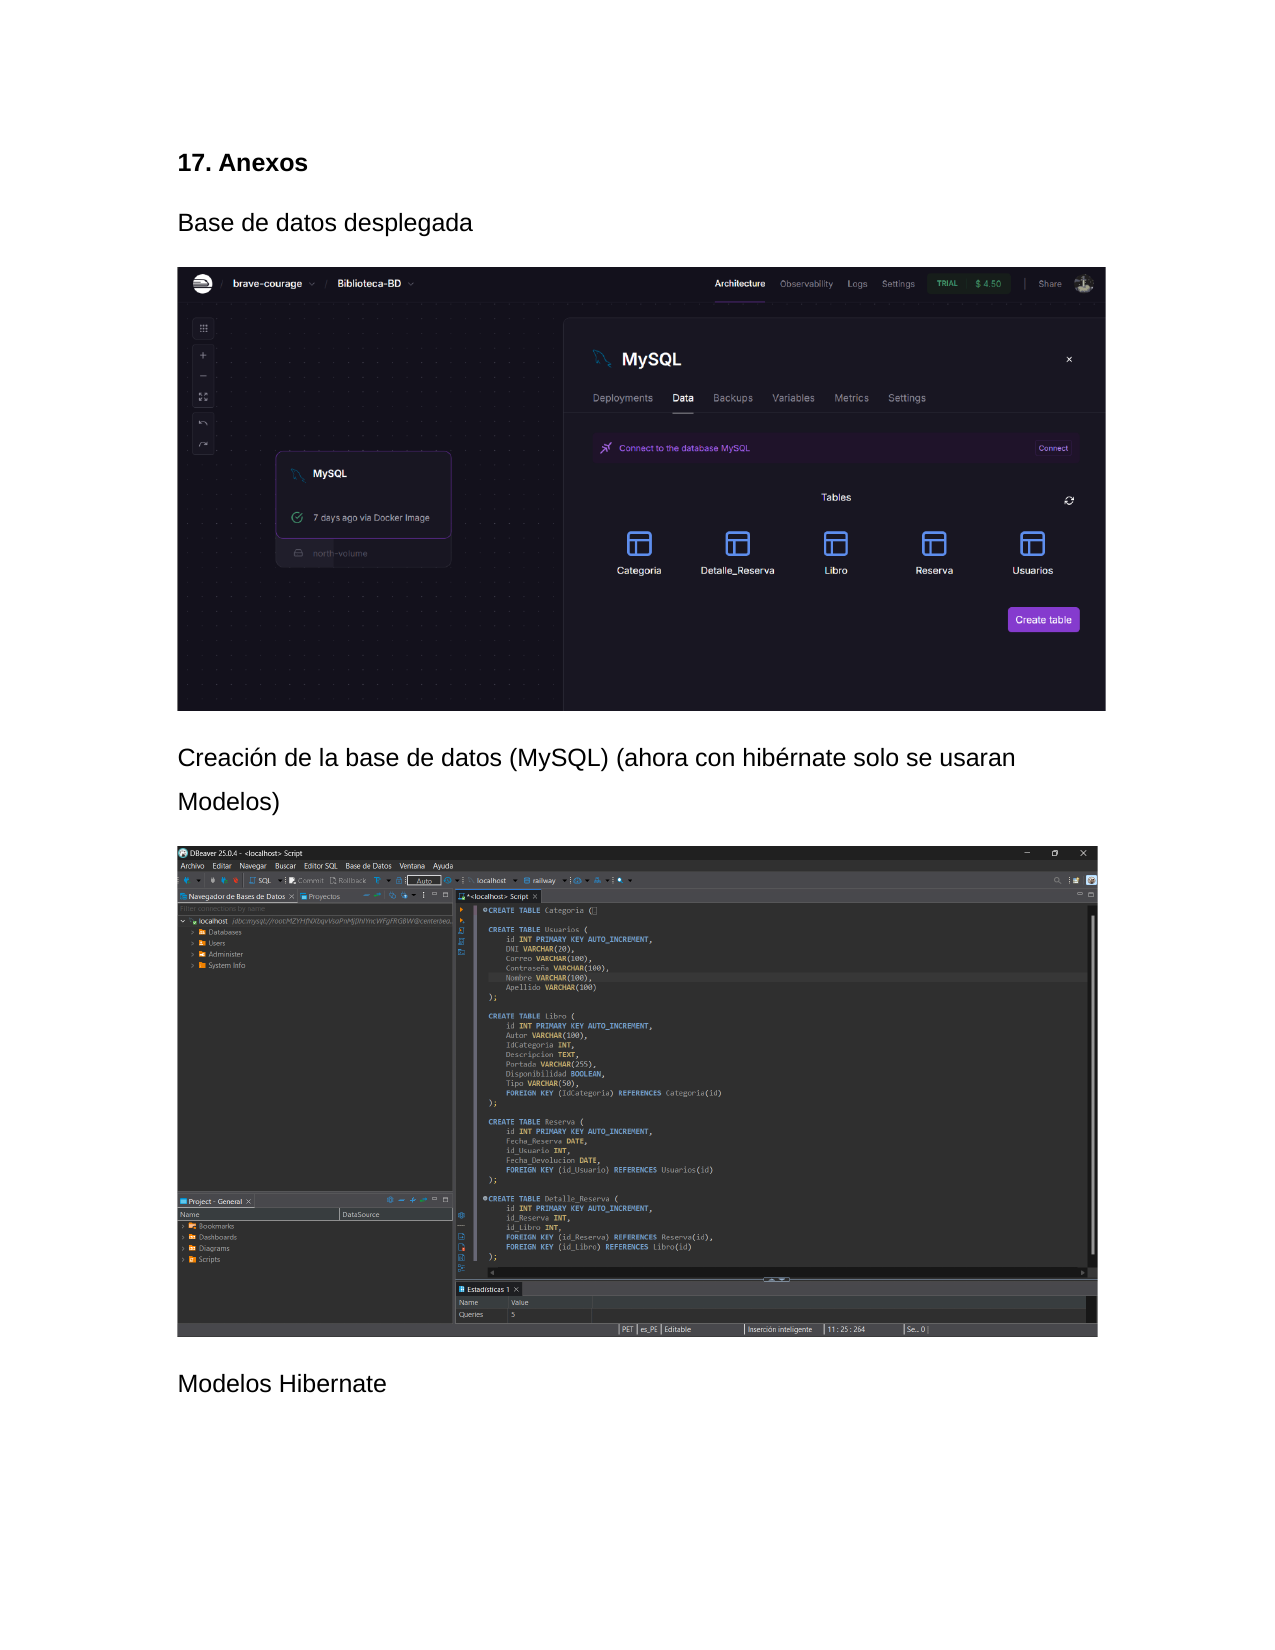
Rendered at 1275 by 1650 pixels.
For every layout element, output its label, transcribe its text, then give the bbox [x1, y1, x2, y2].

text Creación de la base de datos (MySQL) (ahora con hibérnate solo se usaran Modelos) [177, 743, 1098, 815]
picture [177, 846, 1098, 1337]
text Base de datos desplegada [177, 207, 1098, 236]
text 17. Anexos [177, 148, 1098, 176]
text Modelos Hibernate [177, 1369, 1098, 1398]
picture [177, 267, 1106, 711]
